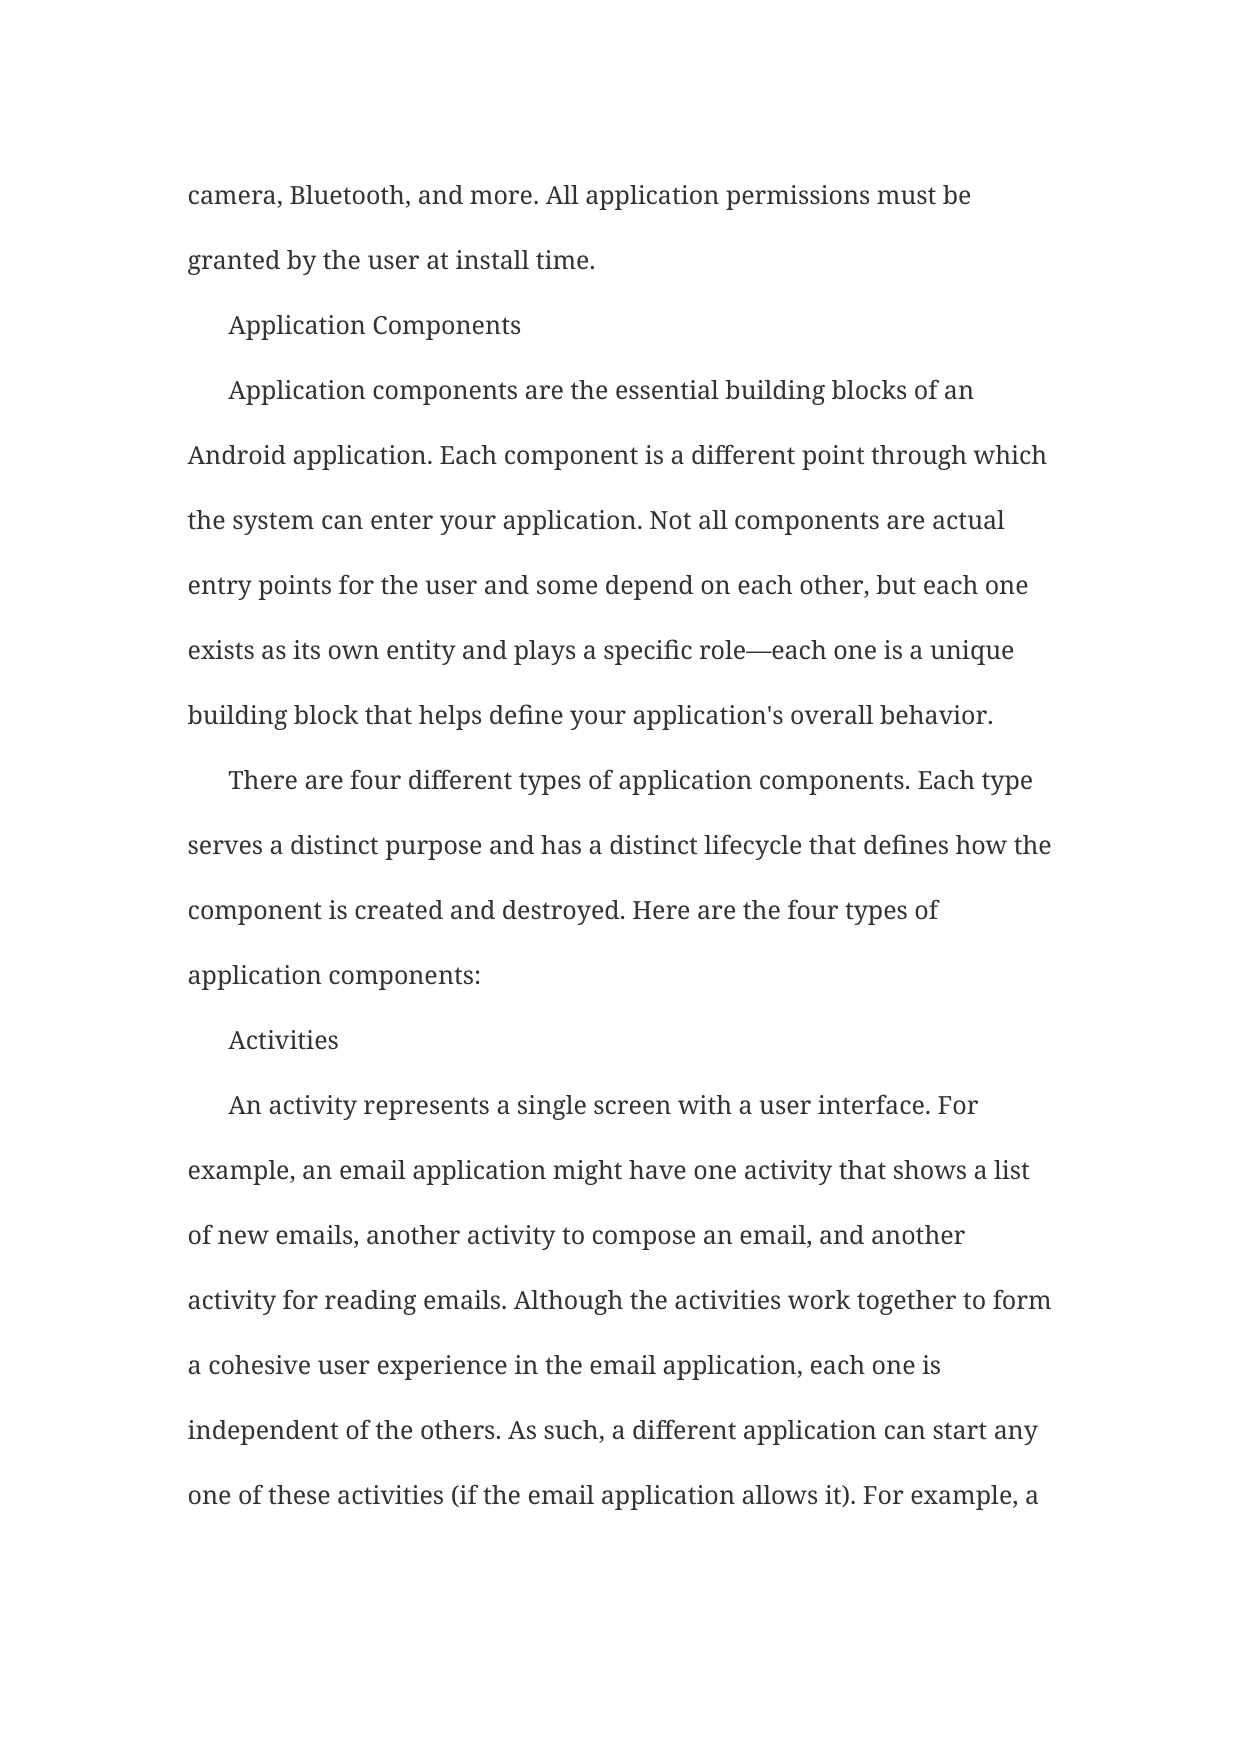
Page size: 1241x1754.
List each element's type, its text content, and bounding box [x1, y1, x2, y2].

text There are four different types of application components. Each type serves a distinct purpose and has a distinct lifecycle that defines how the component is created and destroyed. Here are the four types of application components: [187, 747, 1053, 1007]
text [187, 1072, 1053, 1527]
text Application Components [187, 292, 1053, 357]
text Application components are the essential building blocks of an Android application. Each component is a different point through which the system can enter your application. Not all components are actual entry points for the user and some depend on each other, but each one exists as its own entity and plays a specific role—each one is a unique building block that helps define your application's overall behavior. [187, 357, 1053, 747]
text Activities [187, 1007, 1053, 1072]
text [187, 162, 1053, 292]
